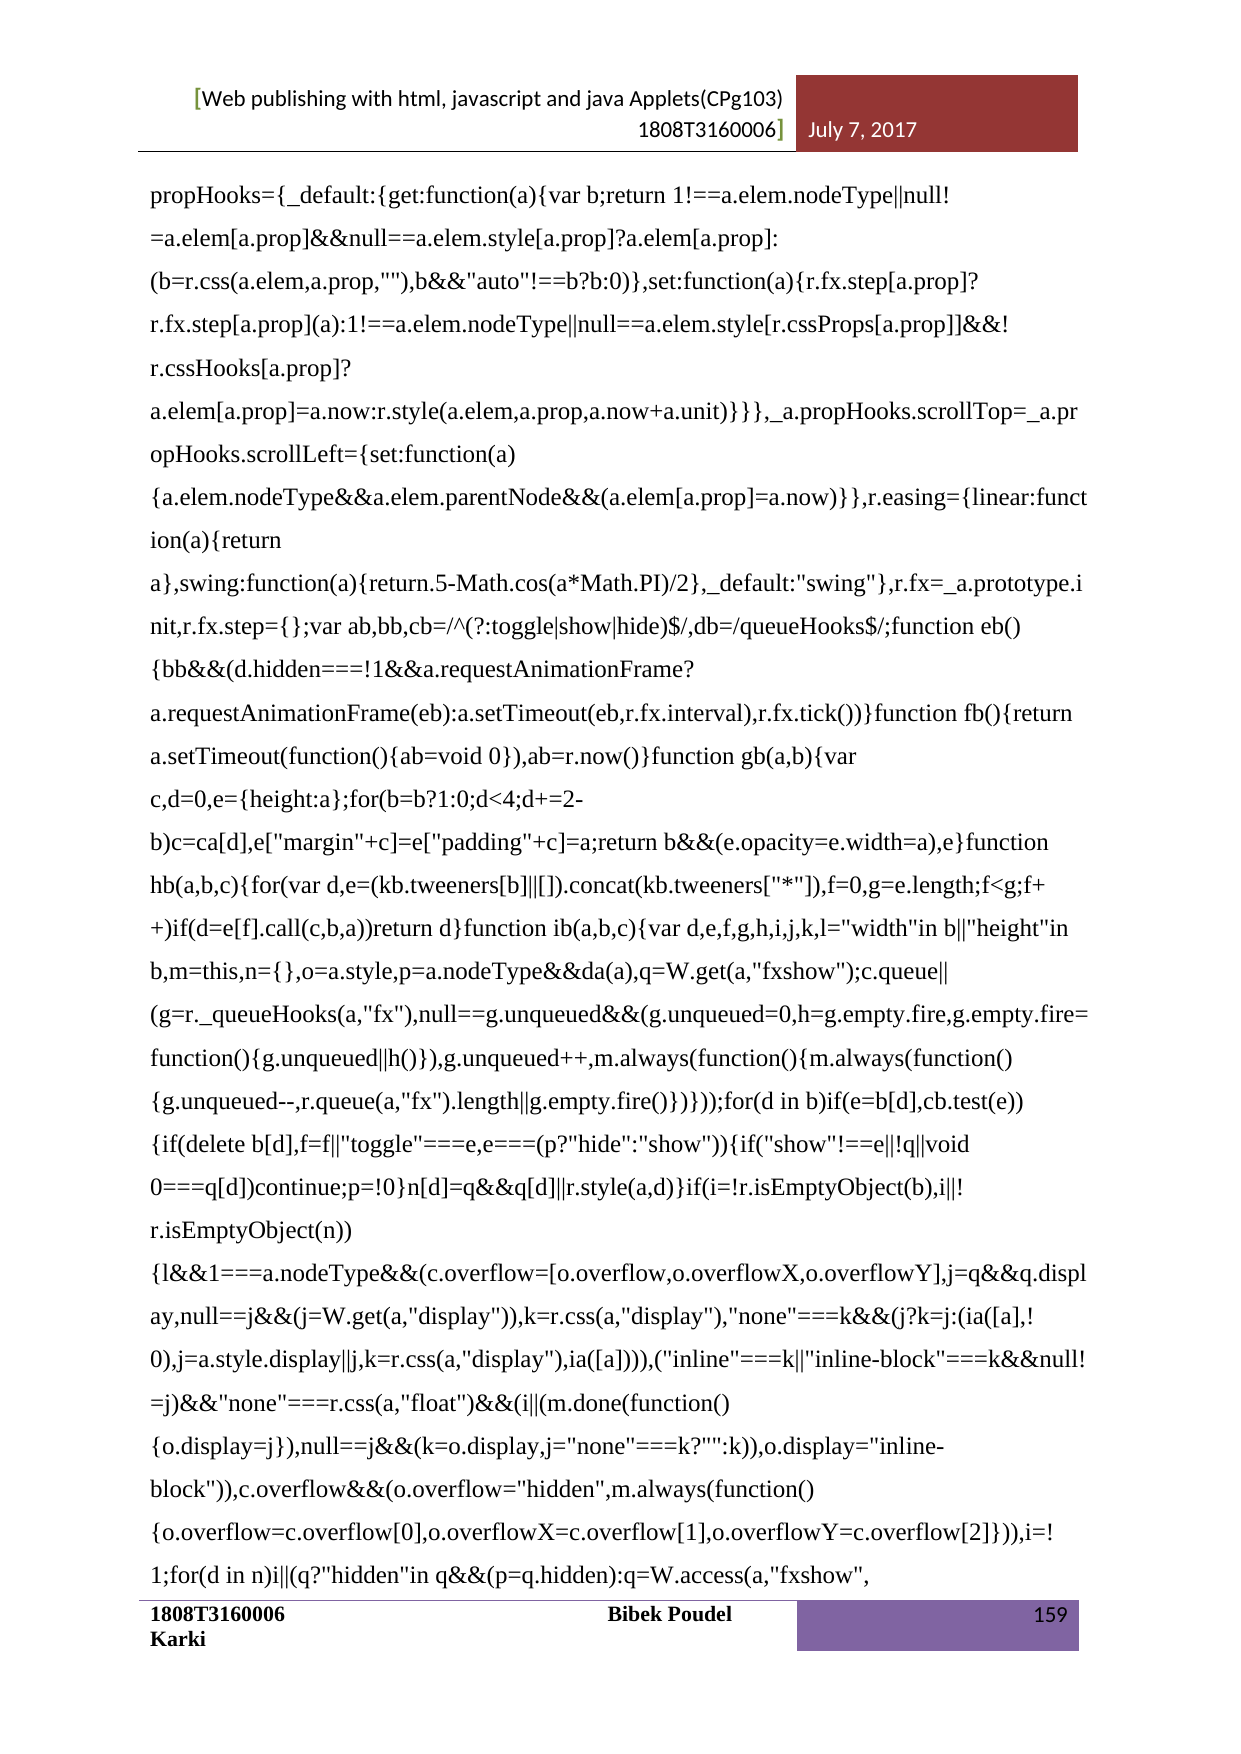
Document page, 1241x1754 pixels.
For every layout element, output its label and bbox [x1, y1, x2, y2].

text [150, 180, 1090, 1589]
